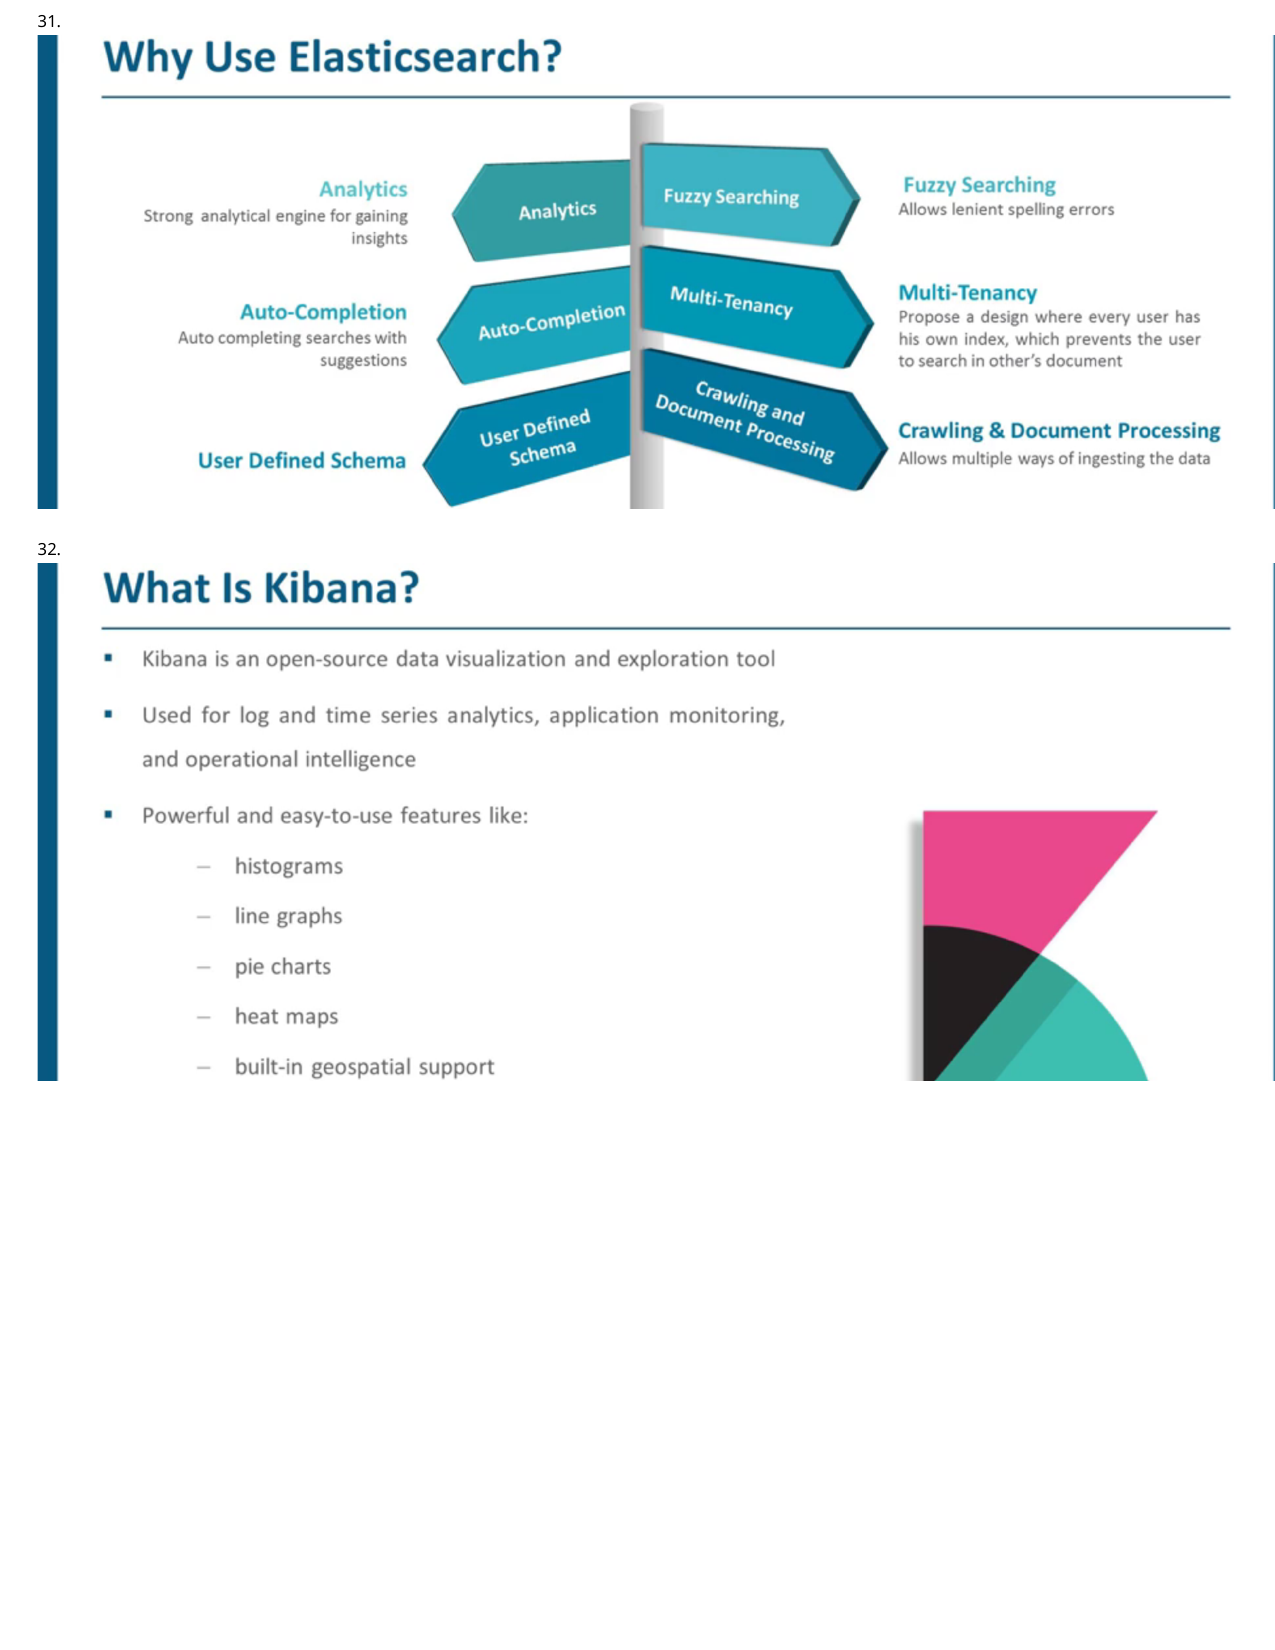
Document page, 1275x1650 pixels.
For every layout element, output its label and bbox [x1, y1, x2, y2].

picture [56, 563, 1275, 1081]
picture [56, 35, 1275, 509]
